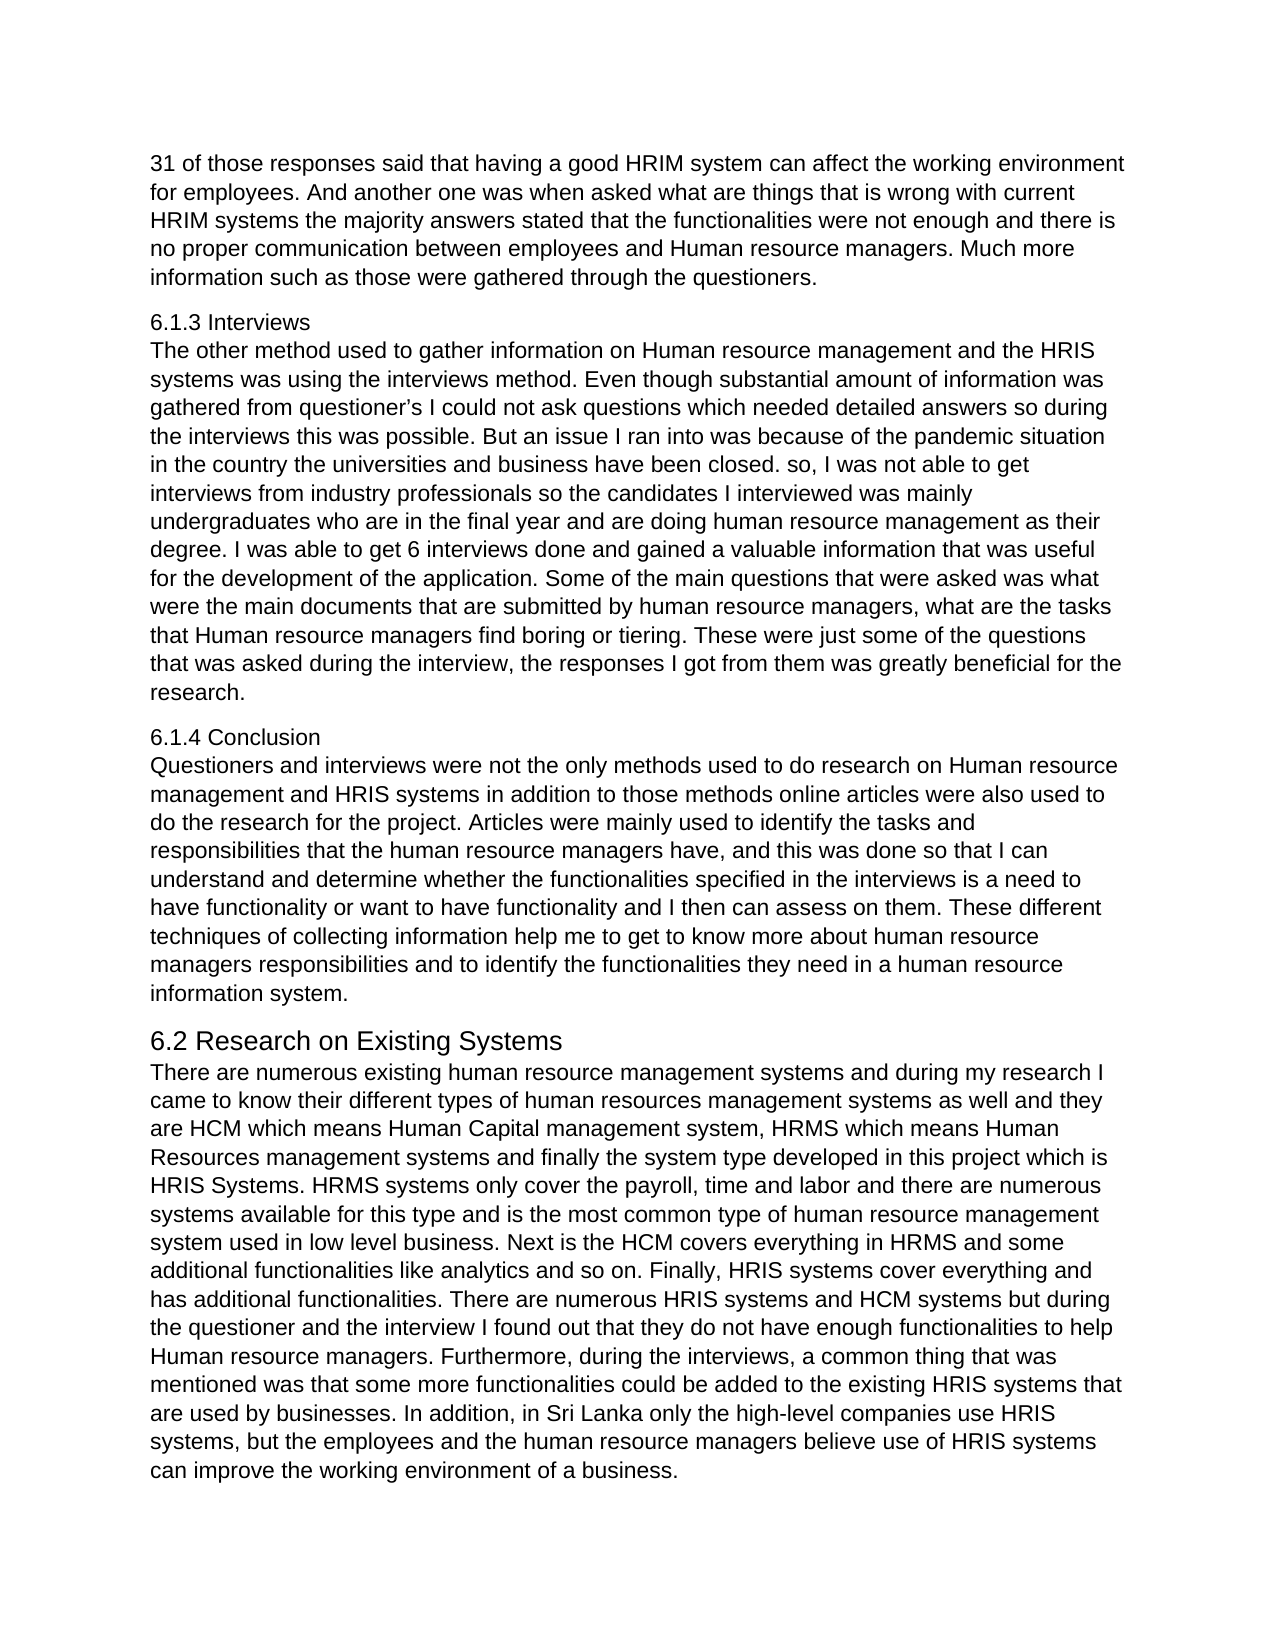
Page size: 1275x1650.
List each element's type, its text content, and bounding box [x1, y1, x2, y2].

subtitle 6.1.4 Conclusion [150, 724, 1125, 750]
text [150, 150, 1125, 290]
subtitle 6.1.3 Interviews [150, 309, 1125, 335]
text Questioners and interviews were not the only methods used to do research on Human resource management and HRIS systems in addition to those methods online articles were also used to do the research for the project. Articles were mainly used to identify the tasks and responsibilities that the human resource managers have, and this was done so that I can understand and determine whether the functionalities specified in the interviews is a need to have functionality or want to have functionality and I then can assess on them. These different techniques of collecting information help me to get to know more about human resource managers responsibilities and to identify the functionalities they need in a human resource information system. [150, 752, 1125, 1006]
subtitle 6.2 Research on Existing Systems [150, 1025, 1125, 1056]
text The other method used to gather information on Human resource management and the HRIS systems was using the interviews method. Even though substantial amount of information was gathered from questioner’s I could not ask questions which needed detailed answers so during the interviews this was possible. But an issue I ran into was because of the pandemic situation in the country the universities and business have been closed. so, I was not able to get interviews from industry professionals so the candidates I interviewed was mainly undergraduates who are in the final year and are doing human resource management as their degree. I was able to get 6 interviews done and gained a valuable information that was useful for the development of the application. Some of the main questions that were asked was what were the main documents that are submitted by human resource managers, what are the tasks that Human resource managers find boring or tiering. These were just some of the questions that was asked during the interview, the responses I got from them was greatly beneficial for the research. [150, 337, 1125, 705]
text There are numerous existing human resource management systems and during my research I came to know their different types of human resources management systems as well and they are HCM which means Human Capital management system, HRMS which means Human Resources management systems and finally the system type developed in this project which is HRIS Systems. HRMS systems only cover the payroll, time and labor and there are numerous systems available for this type and is the most common type of human resource management system used in low level business. Next is the HCM covers everything in HRMS and some additional functionalities like analytics and so on. Finally, HRIS systems cover everything and has additional functionalities. There are numerous HRIS systems and HCM systems but during the questioner and the interview I found out that they do not have enough functionalities to help Human resource managers. Furthermore, during the interviews, a common thing that was mentioned was that some more functionalities could be added to the existing HRIS systems that are used by businesses. In addition, in Sri Lanka only the high-level companies use HRIS systems, but the employees and the human resource managers believe use of HRIS systems can improve the working environment of a business. [150, 1058, 1125, 1483]
